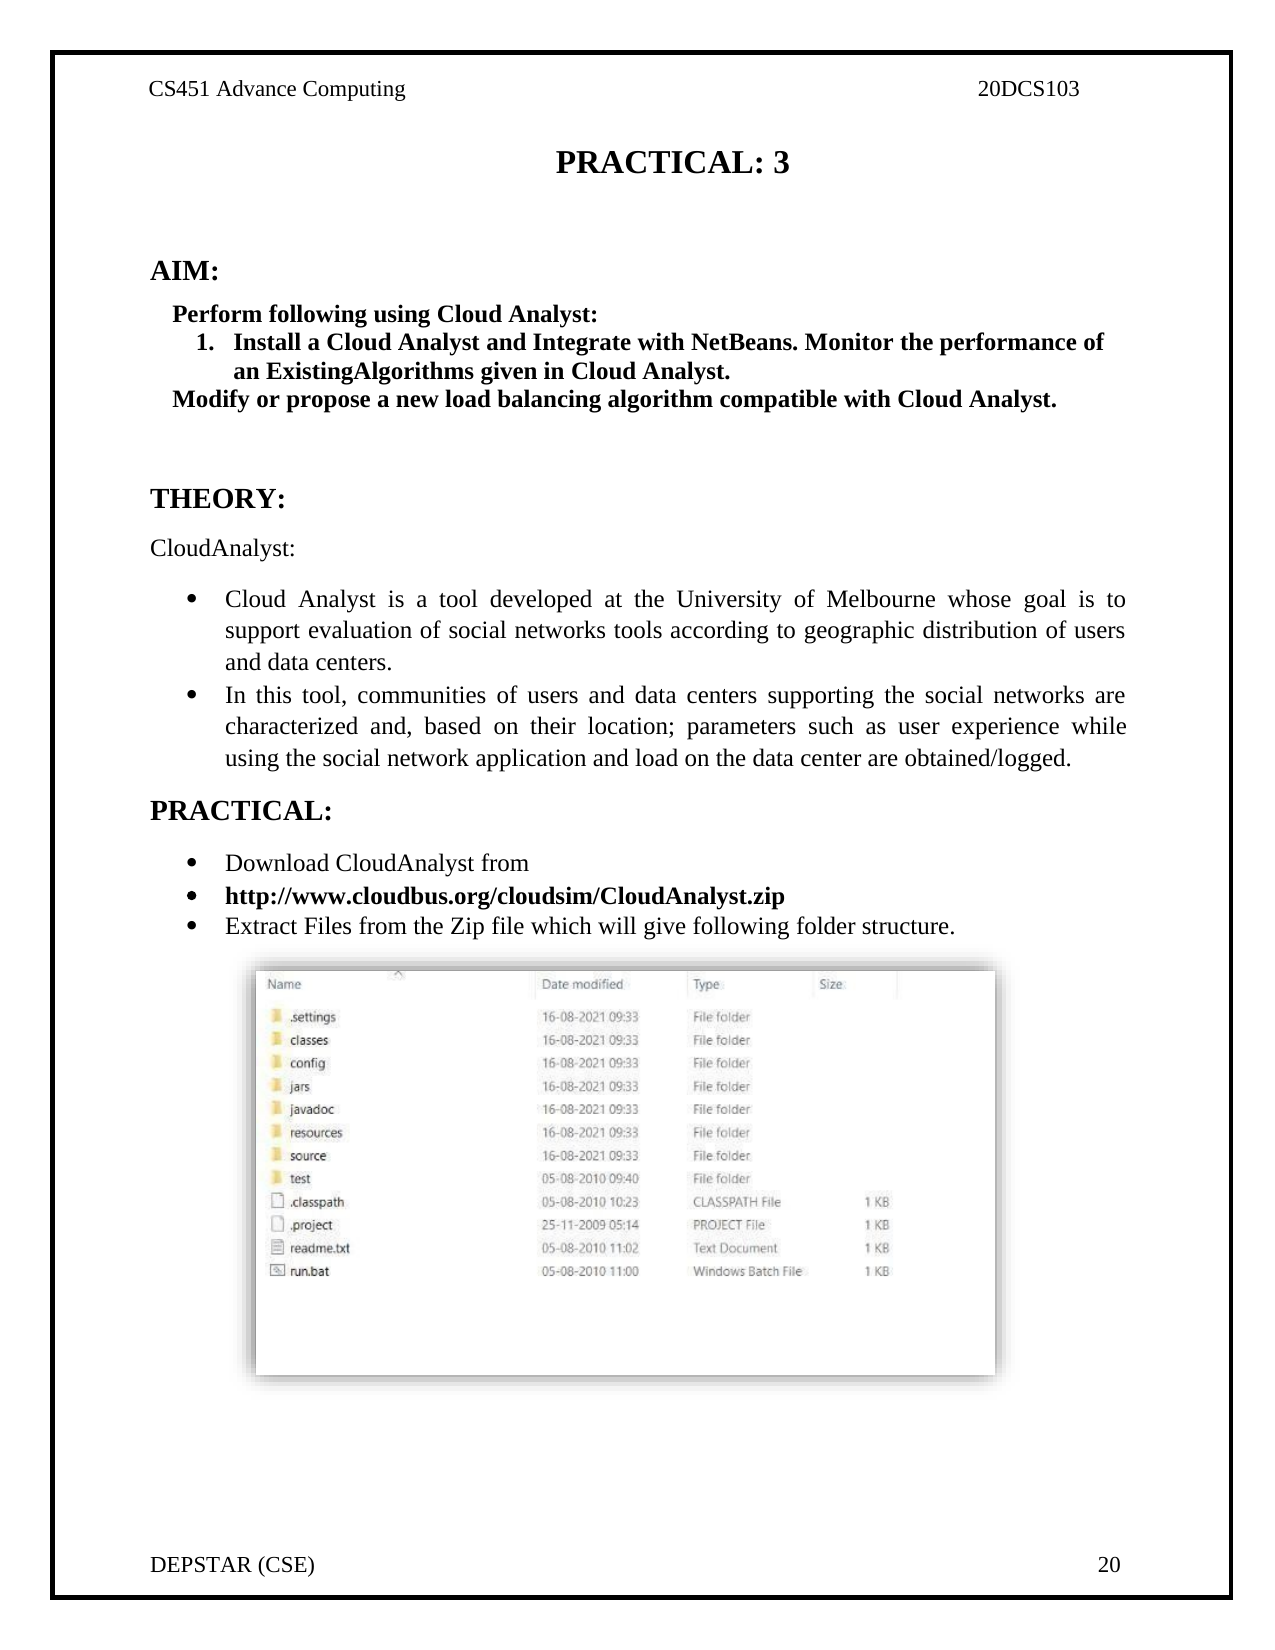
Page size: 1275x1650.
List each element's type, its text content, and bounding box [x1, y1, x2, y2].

subtitle AIM: [150, 253, 1229, 286]
subtitle PRACTICAL: 3 [347, 142, 999, 181]
list In this tool, communities of users and data centers supporting the social networks are characterized and, based on their location; parameters such as user experience while using the social network application and load on the data center are obtained/logged. [187, 680, 1127, 772]
subtitle PRACTICAL: [150, 793, 1229, 827]
list Download CloudAnalyst from [187, 848, 1229, 877]
picture [229, 944, 1020, 1400]
subtitle Perform following using Cloud Analyst: [172, 299, 1229, 327]
list Cloud Analyst is a tool developed at the University of Melbourne whose goal is to support evaluation of social networks tools according to geographic distribution of users and data centers. [187, 584, 1127, 676]
list Install a Cloud Analyst and Integrate with NetBeans. Monitor the performance of an ExistingAlgorithms given in Cloud Analyst. [196, 327, 1133, 385]
subtitle THEORY: [150, 481, 1229, 514]
text Modify or propose a new load balancing algorithm compatible with Cloud Analyst. [172, 385, 1229, 413]
list http://www.cloudbus.org/cloudsim/CloudAnalyst.zip [187, 880, 1229, 910]
list Extract Files from the Zip file which will give following folder structure. [187, 910, 1229, 941]
text CloudAnalyst: [150, 533, 1229, 562]
